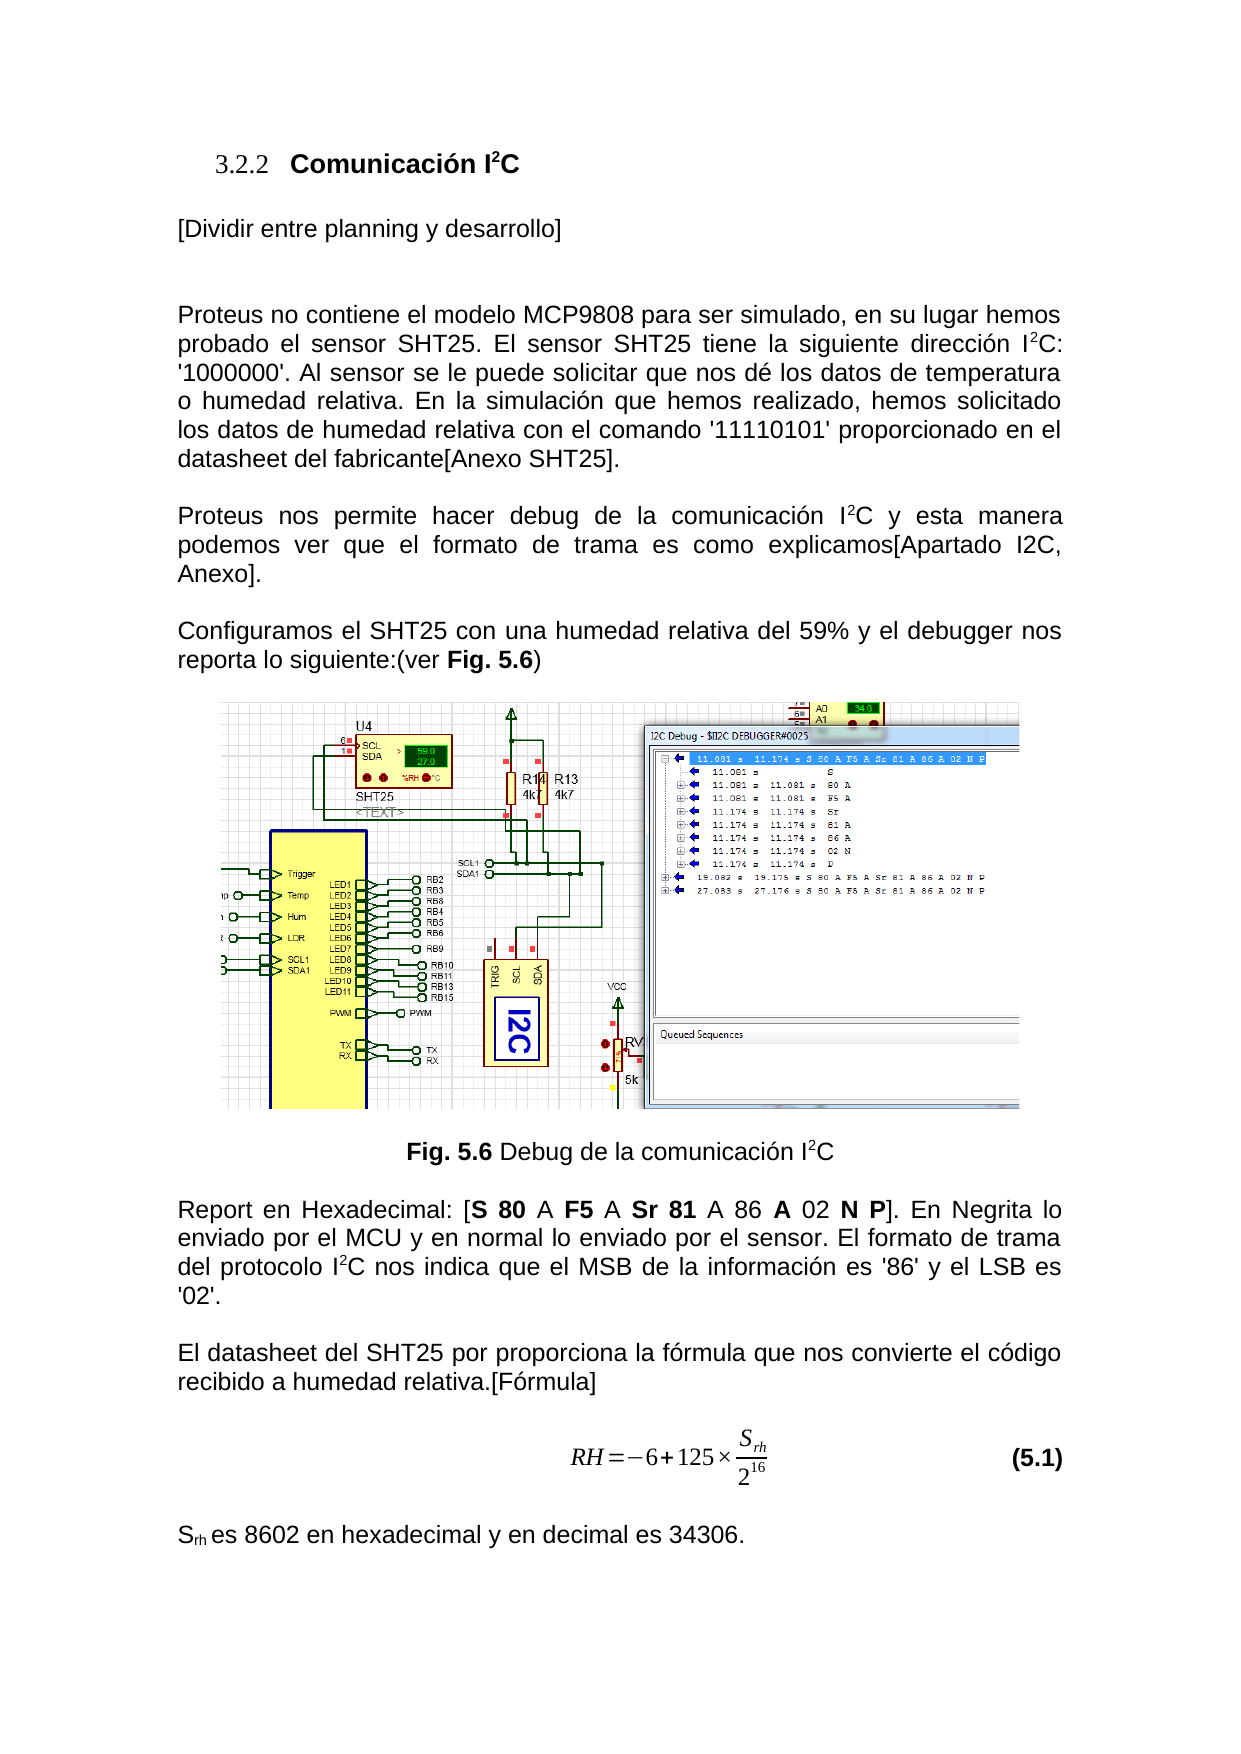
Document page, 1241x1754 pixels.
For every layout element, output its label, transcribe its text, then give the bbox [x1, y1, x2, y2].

picture [221, 702, 1020, 1109]
text [Dividir entre planning y desarrollo] [177, 214, 1063, 243]
subtitle Comunicación I2C [215, 148, 1063, 179]
text Proteus nos permite hacer debug de la comunicación I2C y esta manera podemos ver que el formato de trama es como explicamos[Apartado I2C, Anexo]. [177, 501, 1063, 588]
text Srh es 8602 en hexadecimal y en decimal es 34306. [177, 1519, 1063, 1548]
text El datasheet del SHT25 por proporciona la fórmula que nos convierte el código recibido a humedad relativa.[Fórmula] [177, 1338, 1063, 1396]
text Report en Hexadecimal: [S 80 A F5 A Sr 81 A 86 A 02 N P]. En Negrita lo enviado por el MCU y en normal lo enviado por el sensor. El formato de trama del protocolo I2C nos indica que el MSB de la información es '86' y el LSB es '02'. [177, 1194, 1063, 1309]
text Configuramos el SHT25 con una humedad relativa del 59% y el debugger nos reporta lo siguiente:(ver Fig. 5.6) [177, 616, 1063, 674]
text Fig. 5.6 Debug de la comunicación I2C [177, 1137, 1063, 1166]
text (5.1) [177, 1424, 1063, 1491]
text Proteus no contiene el modelo MCP9808 para ser simulado, en su lugar hemos probado el sensor SHT25. El sensor SHT25 tiene la siguiente dirección I2C: '1000000'. Al sensor se le puede solicitar que nos dé los datos de temperatura o humedad relativa. En la simulación que hemos realizado, hemos solicitado los datos de humedad relativa con el comando '11110101' proporcionado en el datasheet del fabricante[Anexo SHT25]. [177, 300, 1063, 473]
